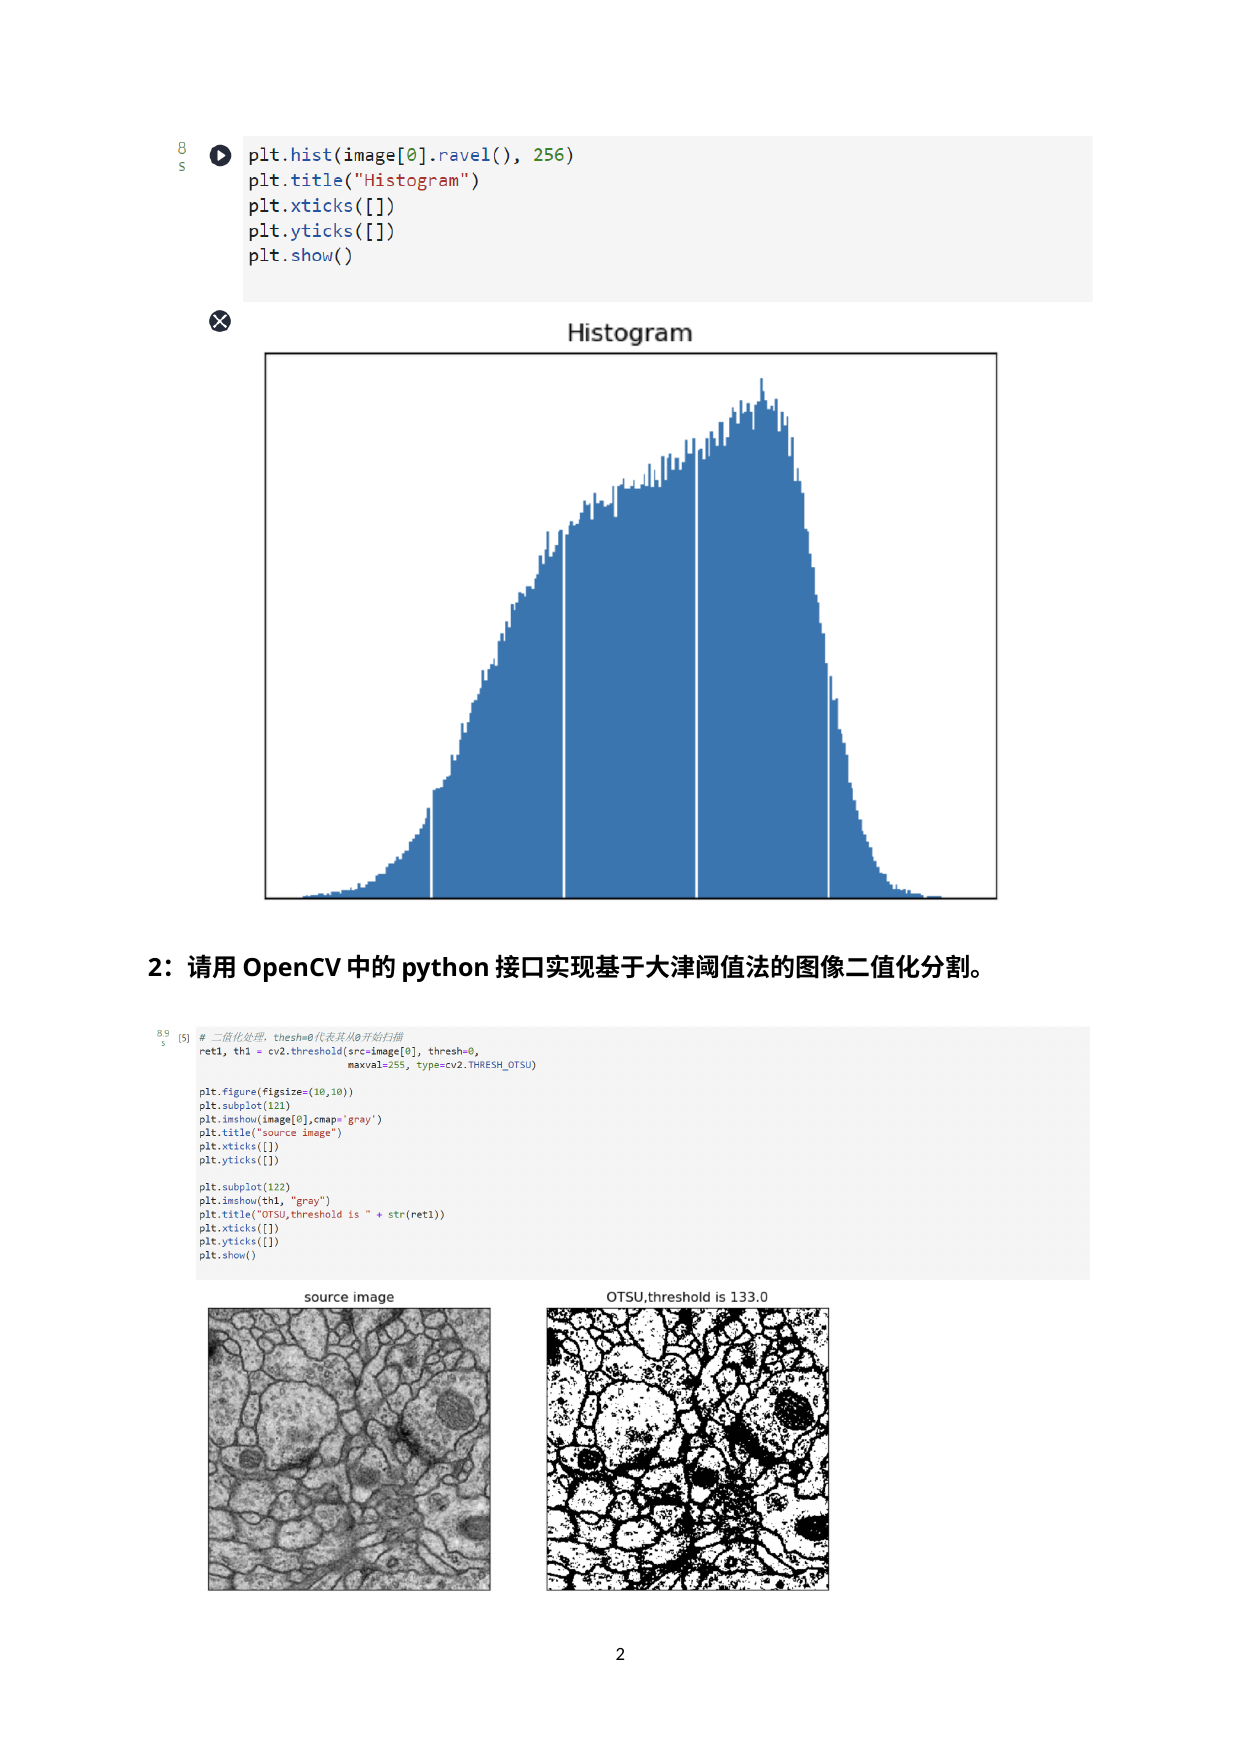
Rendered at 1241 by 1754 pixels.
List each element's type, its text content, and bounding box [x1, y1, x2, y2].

text 2：请用OpenCV中的python接口实现基于大津阈值法的图像二值化分割。 [148, 948, 1092, 984]
picture [147, 1020, 1093, 1596]
picture [147, 127, 1093, 922]
